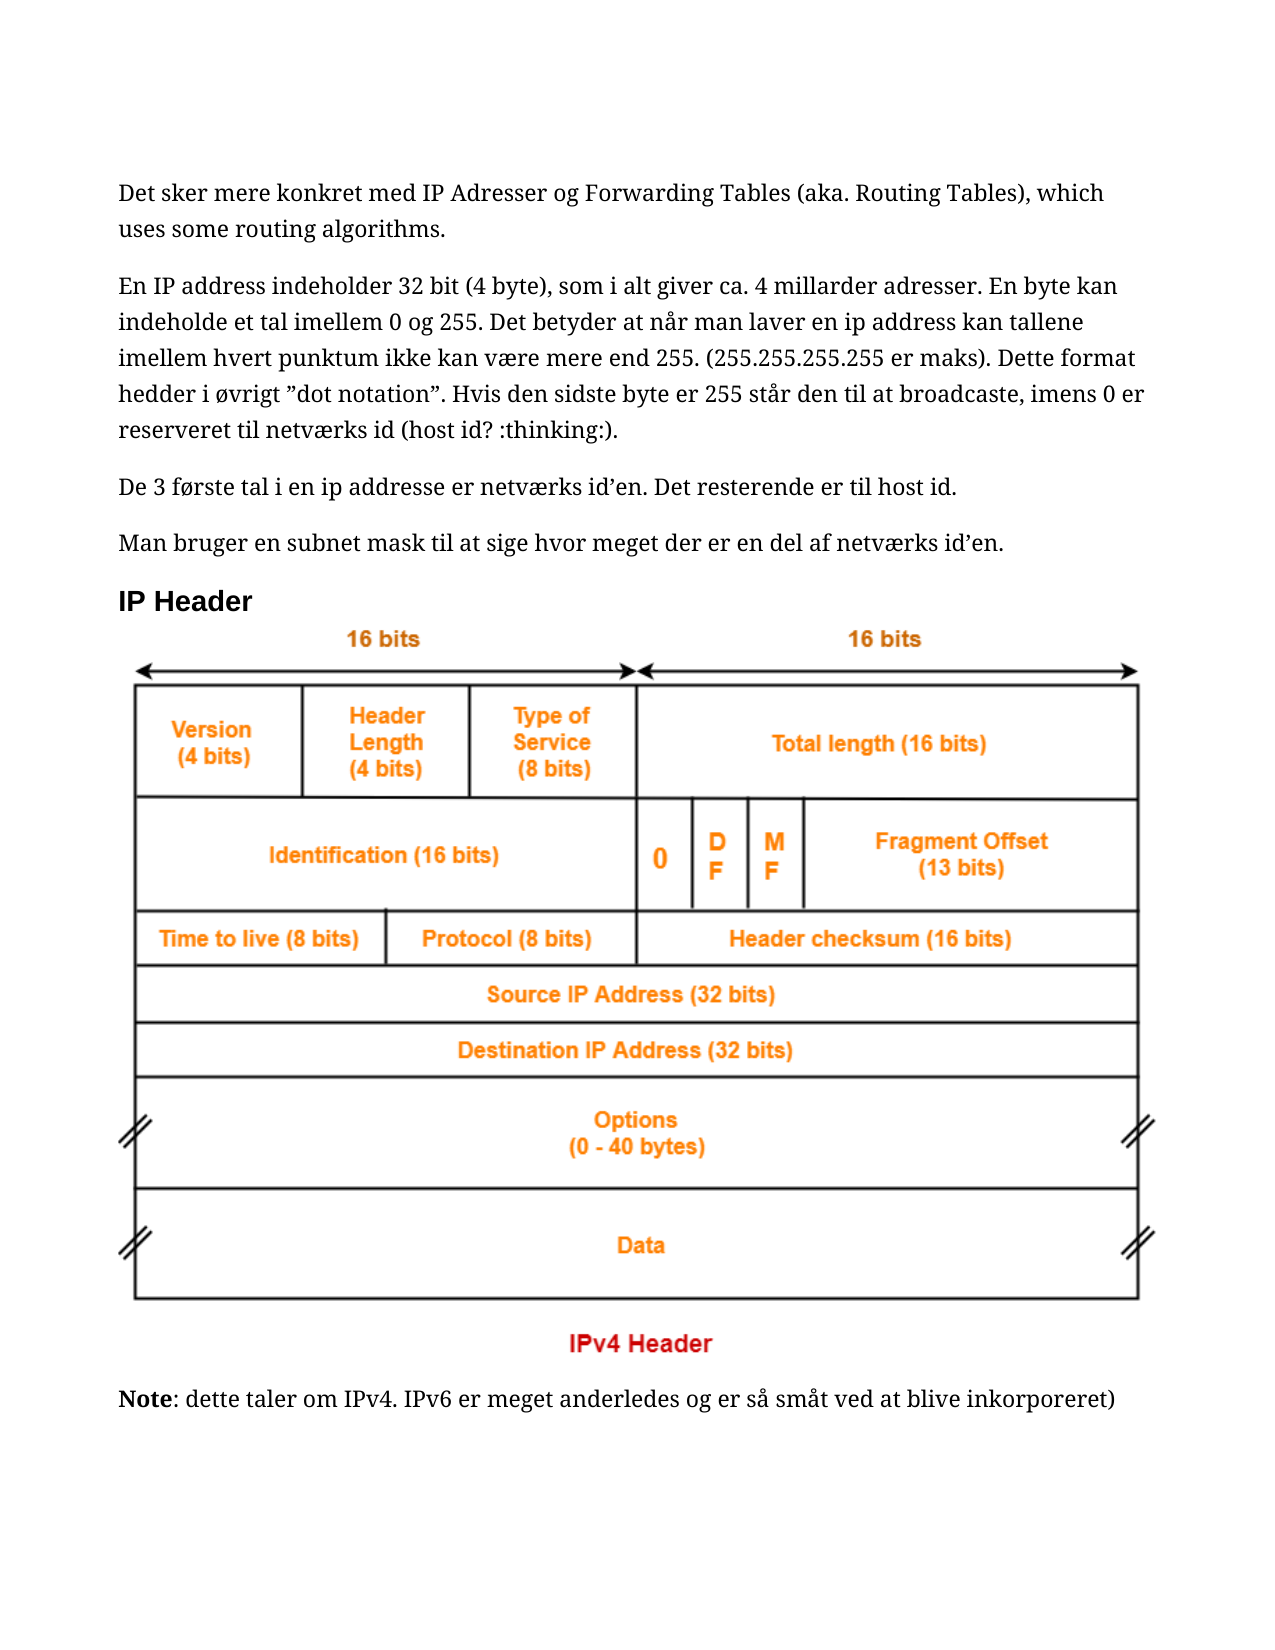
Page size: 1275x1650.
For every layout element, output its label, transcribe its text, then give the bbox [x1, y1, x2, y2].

text De 3 første tal i en ip addresse er netværks id’en. Det resterende er til host id. [118, 470, 1157, 502]
text Note: dette taler om IPv4. IPv6 er meget anderledes og er så småt ved at blive inkorporeret) [118, 1383, 1157, 1415]
picture [118, 622, 1157, 1358]
subtitle IP Header [118, 584, 1157, 617]
text Det sker mere konkret med IP Adresser og Forwarding Tables (aka. Routing Tables), which uses some routing algorithms. [118, 177, 1157, 244]
text Man bruger en subnet mask til at sige hvor meget der er en del af netværks id’en. [118, 527, 1157, 558]
text En IP address indeholder 32 bit (4 byte), som i alt giver ca. 4 millarder adresser. En byte kan indeholde et tal imellem 0 og 255. Det betyder at når man laver en ip address kan tallene imellem hvert punktum ikke kan være mere end 255. (255.255.255.255 er maks). Dette format hedder i øvrigt ”dot notation”. Hvis den sidste byte er 255 står den til at broadcaste, imens 0 er reserveret til netværks id (host id? :thinking:). [118, 270, 1157, 445]
